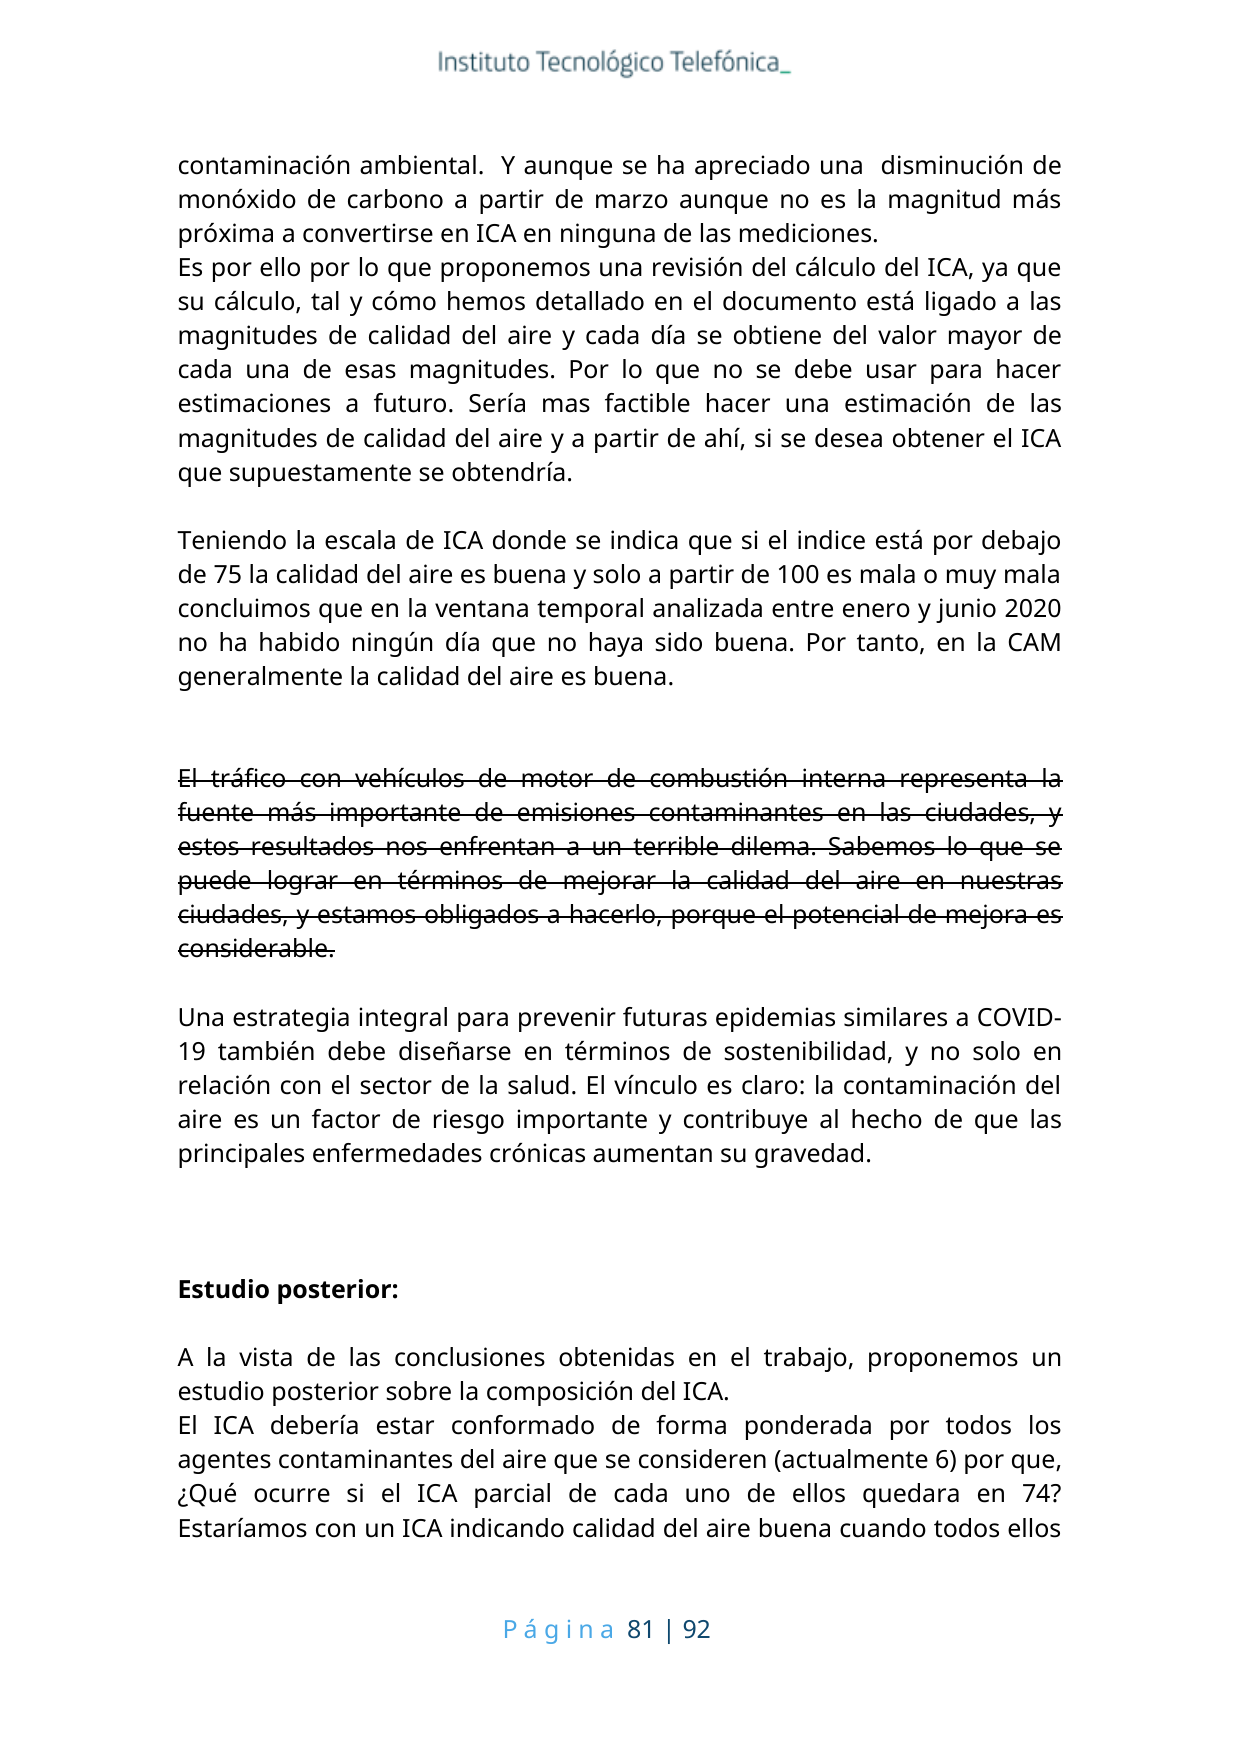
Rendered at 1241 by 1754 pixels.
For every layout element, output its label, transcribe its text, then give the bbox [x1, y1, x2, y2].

text Estudio posterior: [177, 1272, 1063, 1306]
text El tráfico con vehículos de motor de combustión interna representa la fuente más importante de emisiones contaminantes en las ciudades, y estos resultados nos enfrentan a un terrible dilema. Sabemos lo que se puede lograr en términos de mejorar la calidad del aire en nuestras ciudades, y estamos obligados a hacerlo, porque el potencial de mejora es considerable. [177, 781, 1063, 814]
text El tráfico con vehículos de motor de combustión interna representa la fuente más importante de emisiones contaminantes en las ciudades, y estos resultados nos enfrentan a un terrible dilema. Sabemos lo que se puede lograr en términos de mejorar la calidad del aire en nuestras ciudades, y estamos obligados a hacerlo, porque el potencial de mejora es considerable. [177, 815, 1063, 882]
text Teniendo la escala de ICA donde se indica que si el indice está por debajo de 75 la calidad del aire es buena y solo a partir de 100 es mala o muy mala concluimos que en la ventana temporal analizada entre enero y junio 2020 no ha habido ningún día que no haya sido buena. Por tanto, en la CAM generalmente la calidad del aire es buena. [177, 522, 1063, 693]
text Una estrategia integral para prevenir futuras epidemias similares a COVID-19 también debe diseñarse en términos de sostenibilidad, y no solo en relación con el sector de la salud. El vínculo es claro: la contaminación del aire es un factor de riesgo importante y contribuye al hecho de que las principales enfermedades crónicas aumentan su gravedad. [177, 999, 1063, 1169]
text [177, 148, 1063, 250]
text El tráfico con vehículos de motor de combustión interna representa la fuente más importante de emisiones contaminantes en las ciudades, y estos resultados nos enfrentan a un terrible dilema. Sabemos lo que se puede lograr en términos de mejorar la calidad del aire en nuestras ciudades, y estamos obligados a hacerlo, porque el potencial de mejora es considerable. [177, 917, 1063, 965]
picture [433, 29, 807, 83]
text Es por ello por lo que proponemos una revisión del cálculo del ICA, ya que su cálculo, tal y cómo hemos detallado en el documento está ligado a las magnitudes de calidad del aire y cada día se obtiene del valor mayor de cada una de esas magnitudes. Por lo que no se debe usar para hacer estimaciones a futuro. Sería mas factible hacer una estimación de las magnitudes de calidad del aire y a partir de ahí, si se desea obtener el ICA que supuestamente se obtendría. [177, 250, 1063, 488]
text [177, 1408, 1063, 1544]
text A la vista de las conclusiones obtenidas en el trabajo, proponemos un estudio posterior sobre la composición del ICA. [177, 1340, 1063, 1408]
text El tráfico con vehículos de motor de combustión interna representa la fuente más importante de emisiones contaminantes en las ciudades, y estos resultados nos enfrentan a un terrible dilema. Sabemos lo que se puede lograr en términos de mejorar la calidad del aire en nuestras ciudades, y estamos obligados a hacerlo, porque el potencial de mejora es considerable. [177, 883, 1063, 916]
